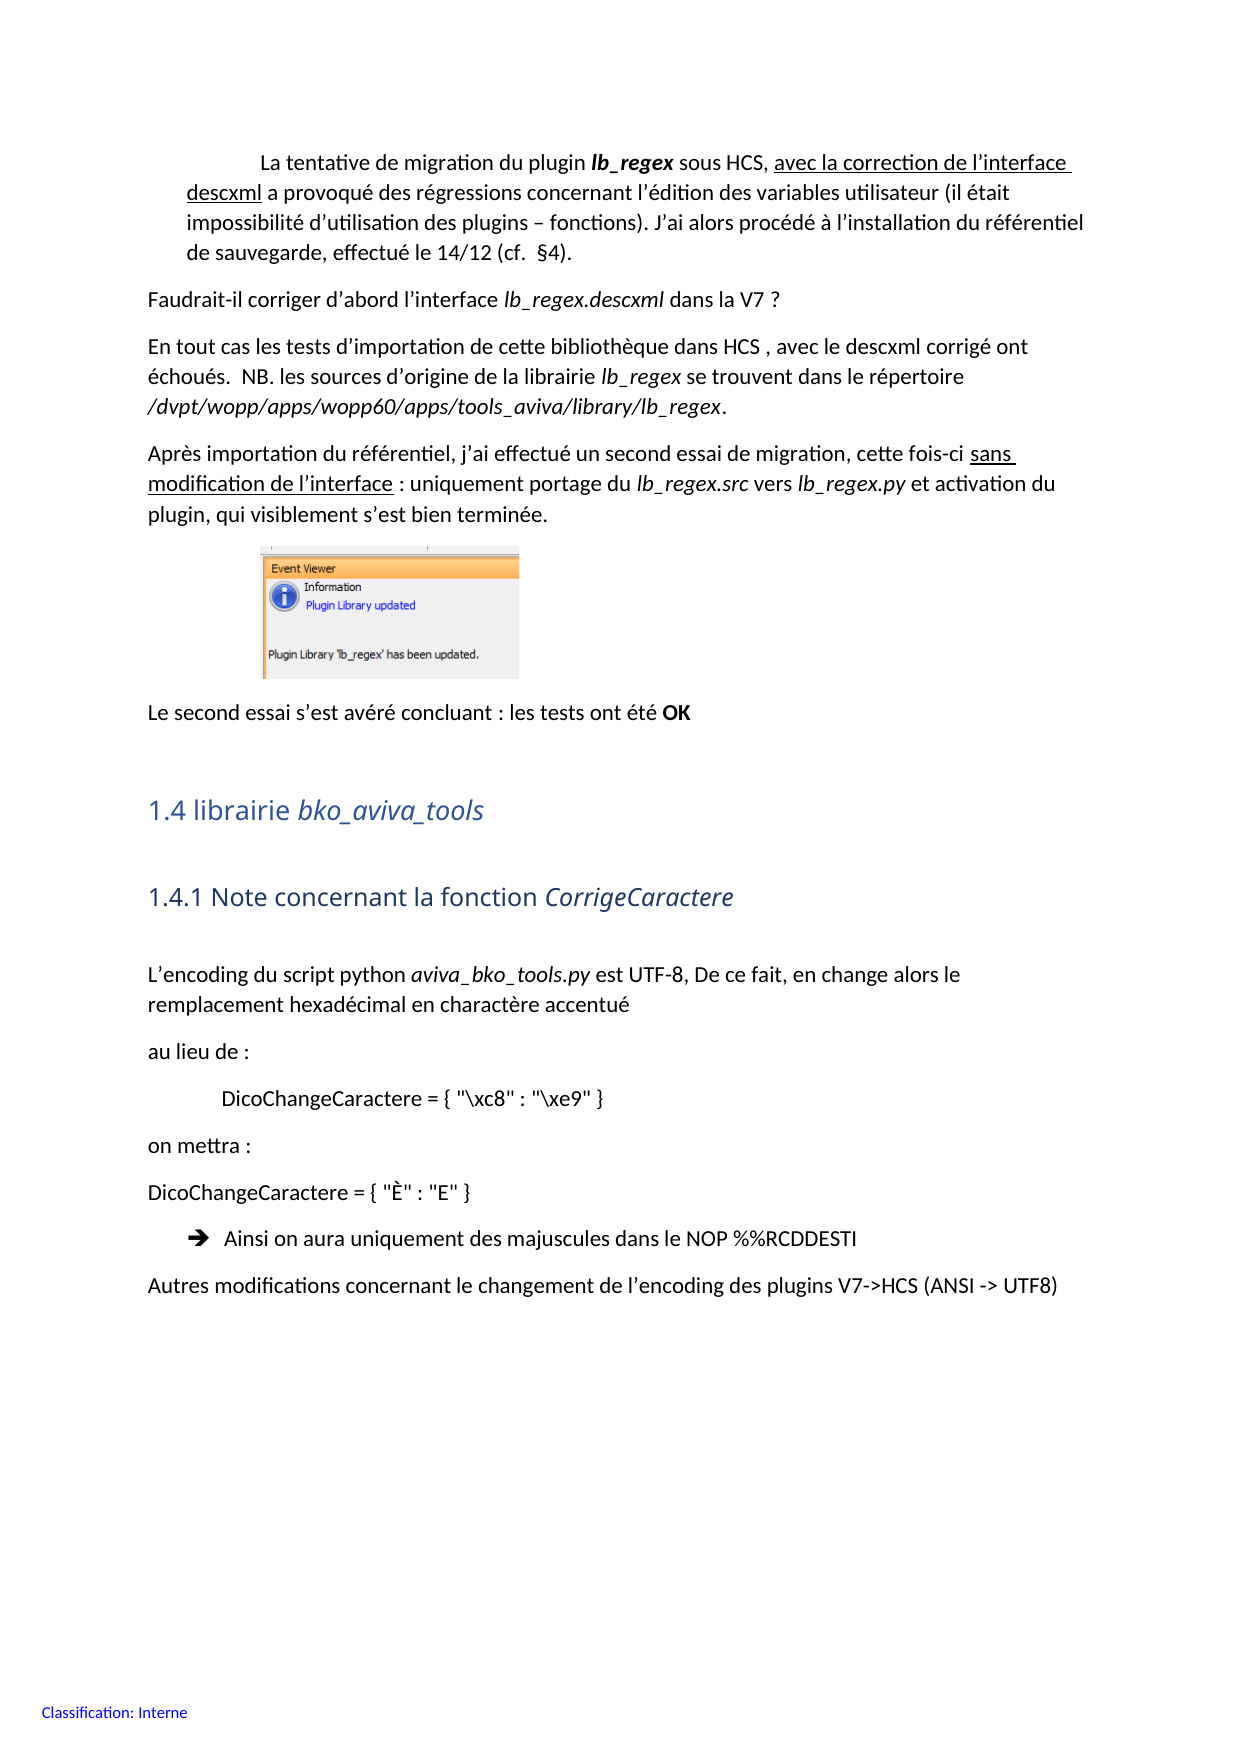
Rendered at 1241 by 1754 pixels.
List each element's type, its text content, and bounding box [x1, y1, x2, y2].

text En tout cas les tests d’importation de cette bibliothèque dans HCS , avec le descxml corrigé ont échoués. NB. les sources d’origine de la librairie lb_regex se trouvent dans le répertoire /dvpt/wopp/apps/wopp60/apps/tools_aviva/library/lb_regex. [148, 332, 1093, 420]
text on mettra : [148, 1131, 1093, 1159]
text Faudrait-il corriger d’abord l’interface lb_regex.descxml dans la V7 ? [148, 285, 1093, 313]
text DicoChangeCaractere = { "\xc8" : "\xe9" } [148, 1084, 1093, 1112]
subtitle 1.4.1 Note concernant la fonction CorrigeCaractere [148, 879, 1093, 913]
text Autres modifications concernant le changement de l’encoding des plugins V7->HCS (ANSI -> UTF8) [148, 1271, 1093, 1299]
text La tentative de migration du plugin lb_regex sous HCS, avec la correction de l’interface descxml a provoqué des régressions concernant l’édition des variables utilisateur (il était impossibilité d’utilisation des plugins – fonctions). J’ai alors procédé à l’installation du référentiel de sauvegarde, effectué le 14/12 (cf. §4). [186, 148, 1093, 266]
text Après importation du référentiel, j’ai effectué un second essai de migration, cette fois-ci sans modification de l’interface : uniquement portage du lb_regex.src vers lb_regex.py et activation du plugin, qui visiblement s’est bien terminée. [148, 439, 1093, 528]
text Le second essai s’est avéré concluant : les tests ont été OK [148, 698, 1093, 726]
text DicoChangeCaractere = { "È" : "E" } [148, 1178, 1093, 1206]
picture [260, 546, 520, 679]
text L’encoding du script python aviva_bko_tools.py est UTF-8, De ce fait, en change alors le remplacement hexadécimal en charactère accentué [148, 960, 1093, 1018]
subtitle 1.4 librairie bko_aviva_tools [148, 791, 1093, 828]
list Ainsi on aura uniquement des majuscules dans le NOP %%RCDDESTI [186, 1224, 1093, 1253]
text au lieu de : [148, 1037, 1093, 1065]
